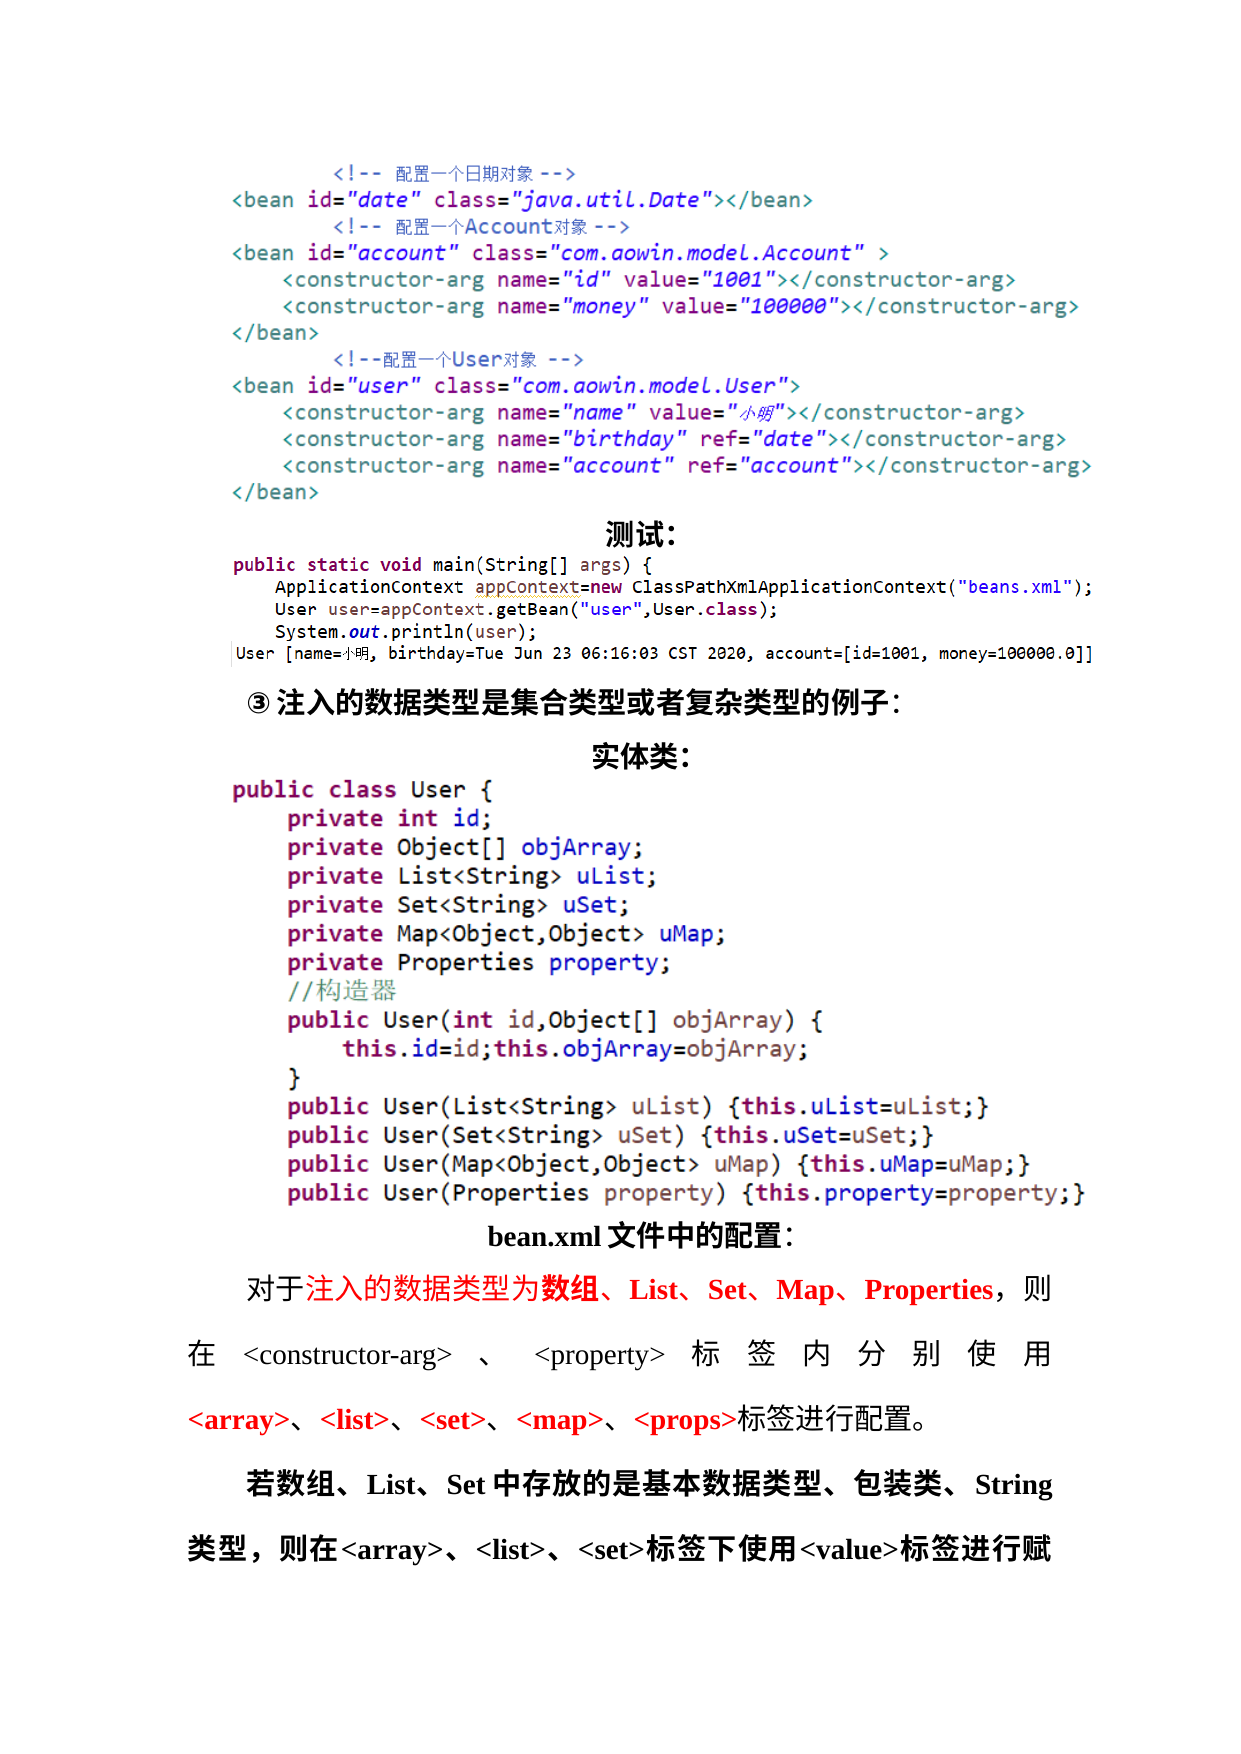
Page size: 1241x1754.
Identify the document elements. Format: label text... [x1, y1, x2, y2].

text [187, 1449, 1053, 1579]
picture [231, 775, 1097, 1212]
text 测试： [187, 512, 1053, 554]
text 对于注入的数据类型为数组、List、Set、Map、Properties，则在<constructor-arg>、<property>标签内分别使用<array>、<list>、<set>、<map>、<props>标签进行配置。 [187, 1254, 1053, 1449]
text 实体类： [187, 733, 1053, 776]
picture [231, 162, 1097, 512]
text bean.xml文件中的配置： [187, 1212, 1053, 1254]
picture [231, 554, 1097, 667]
text ③注入的数据类型是集合类型或者复杂类型的例子： [187, 668, 1053, 733]
